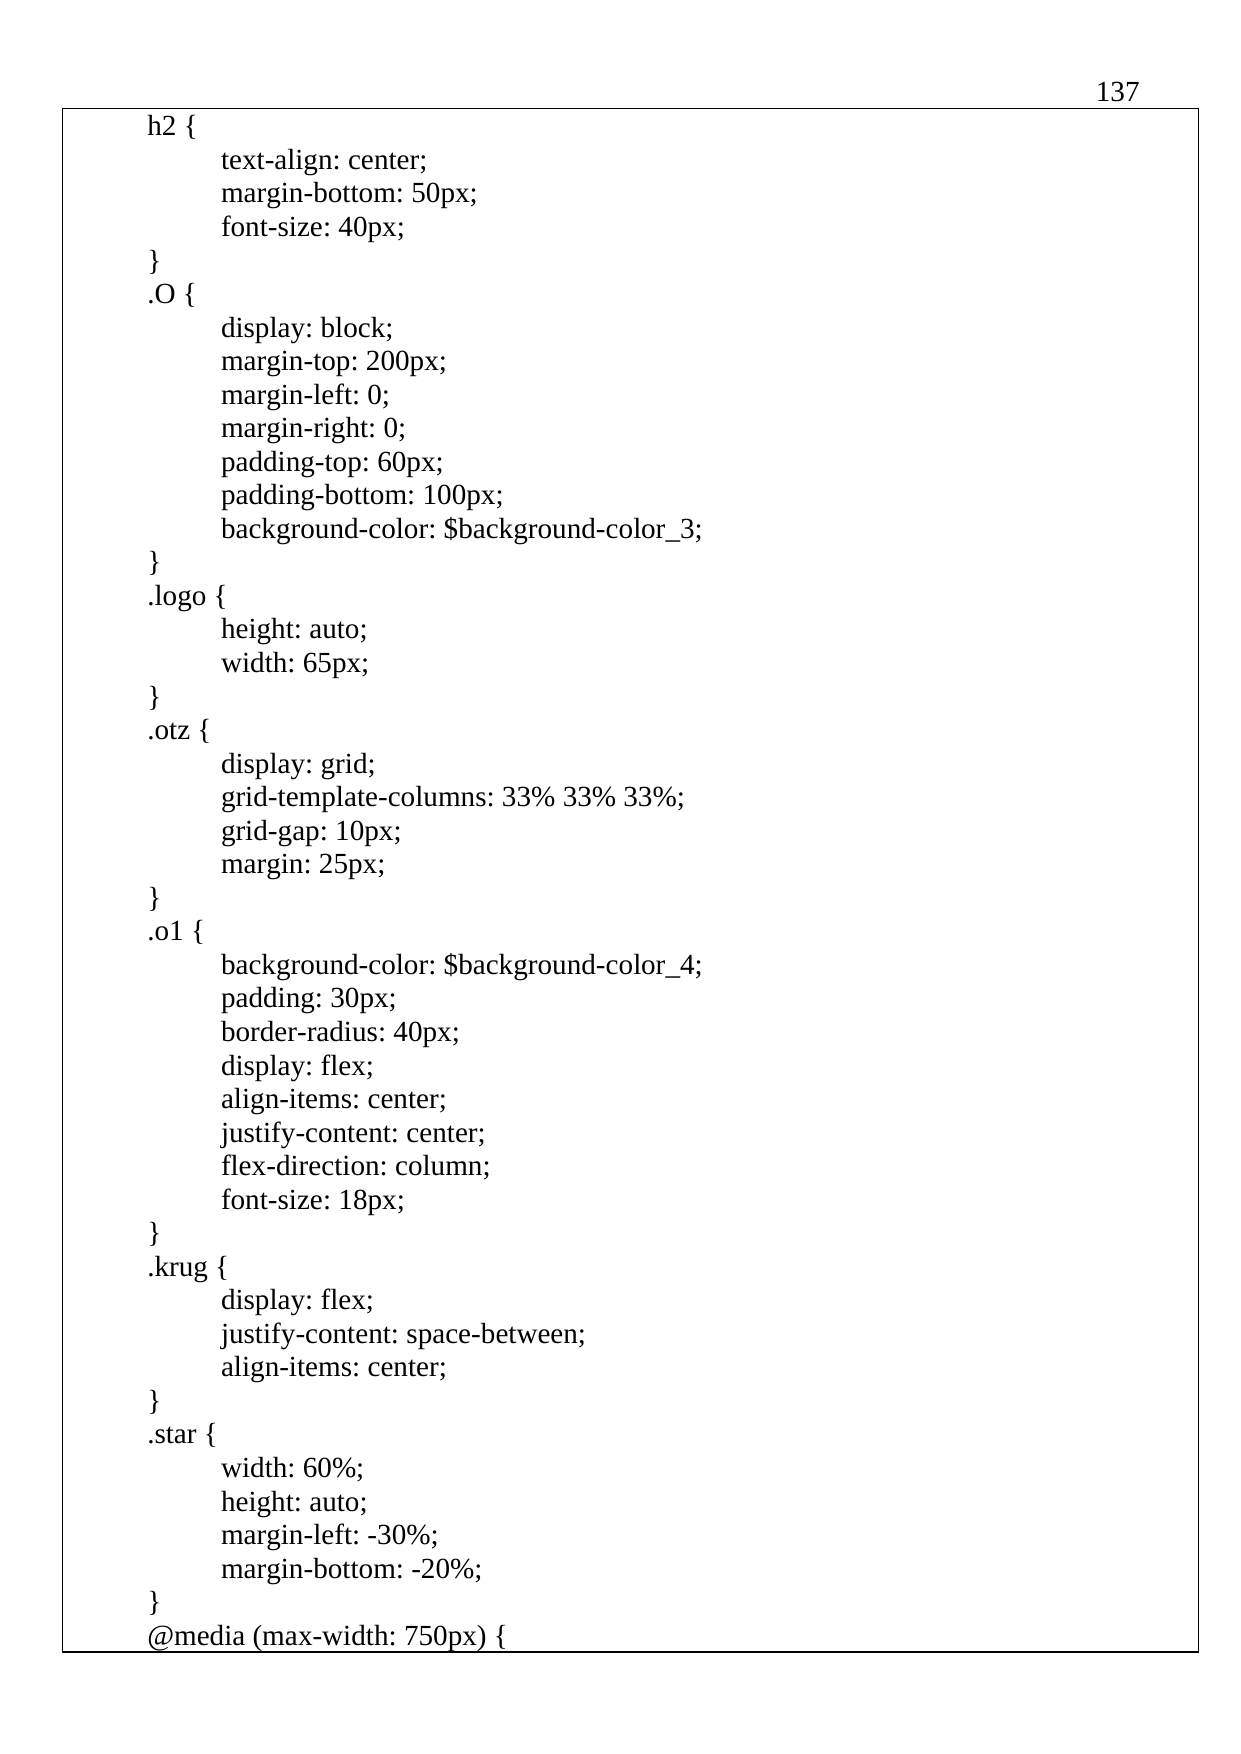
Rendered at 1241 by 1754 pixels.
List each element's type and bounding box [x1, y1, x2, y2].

table_header [63, 109, 1198, 1651]
